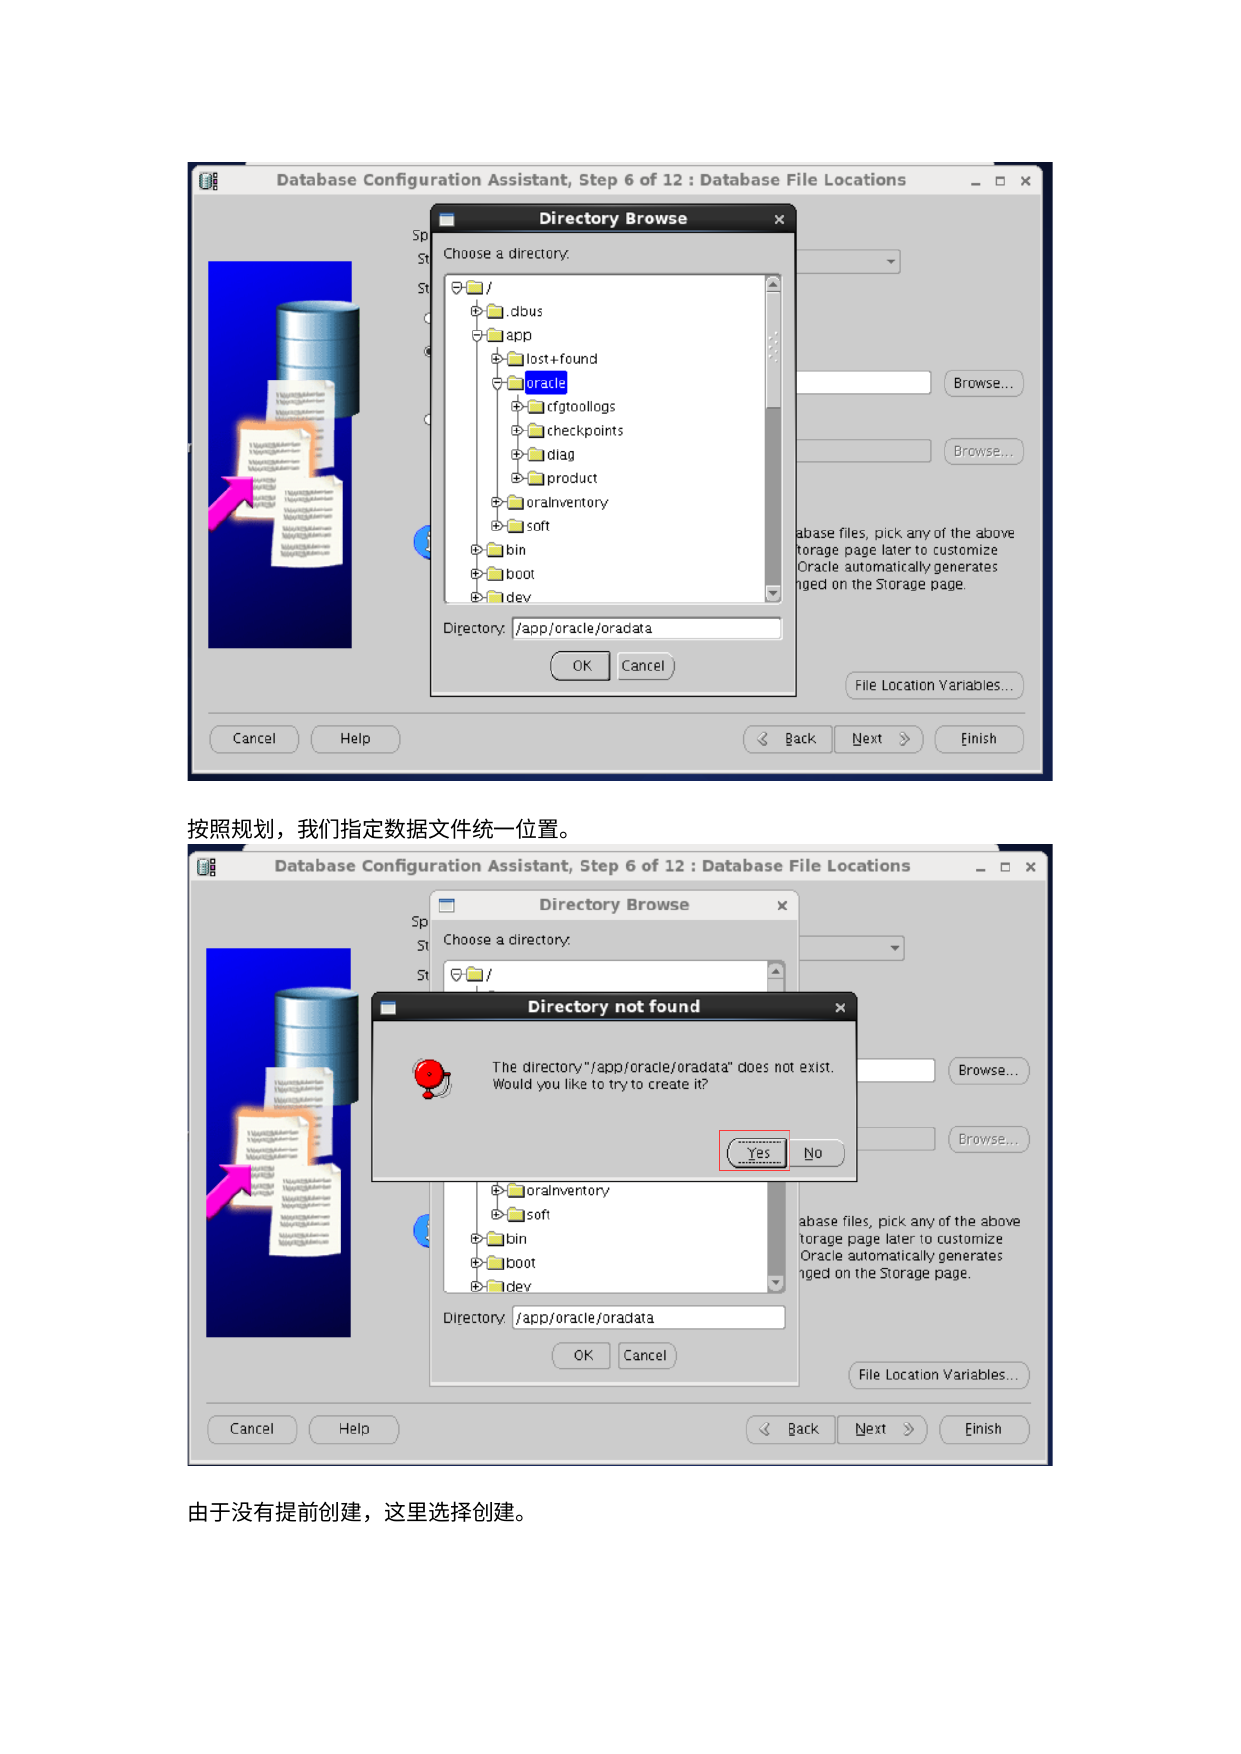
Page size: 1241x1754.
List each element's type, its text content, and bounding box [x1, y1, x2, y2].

picture [187, 844, 1053, 1466]
text 按照规划，我们指定数据文件统一位置。 [187, 812, 1053, 844]
picture [187, 162, 1053, 781]
text 由于没有提前创建，这里选择创建。 [187, 1494, 1053, 1527]
